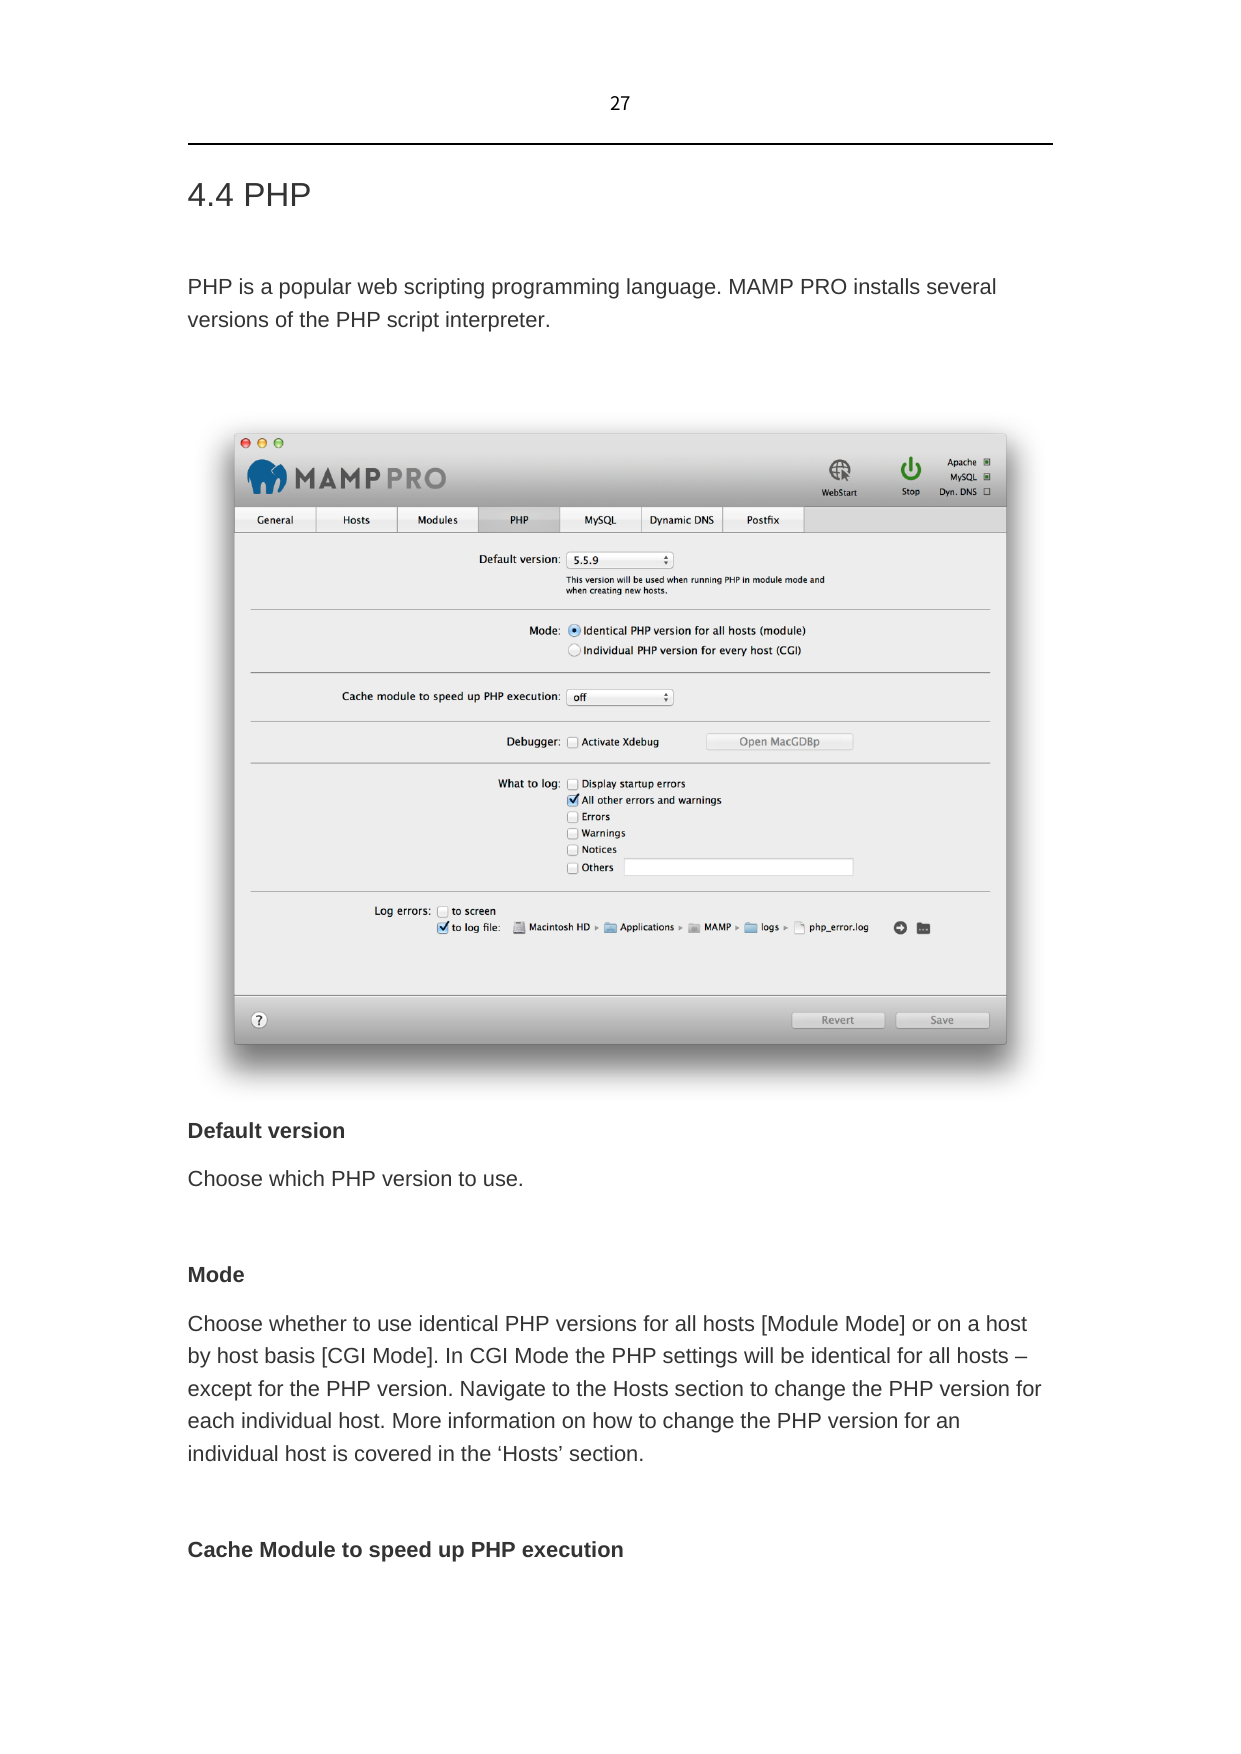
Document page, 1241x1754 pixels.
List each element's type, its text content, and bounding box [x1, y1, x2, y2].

text Choose which PHP version to use. [187, 1162, 1053, 1195]
picture [187, 405, 1053, 1109]
text Default version [187, 1114, 1053, 1147]
text Choose whether to use identical PHP versions for all hosts [Module Mode] or on a host by host basis [CGI Mode]. In CGI Mode the PHP settings will be identical for all hosts – except for the PHP version. Navigate to the Hosts section to change the PHP version for each individual host. More information on how to change the PHP version for an individual host is covered in the ‘Hosts’ section. [187, 1307, 1053, 1469]
subtitle 4.4 PHP [187, 162, 1053, 227]
text PHP is a popular web scripting programming language. MAMP PRO installs several versions of the PHP script interpreter. [187, 271, 1053, 336]
text Cache Module to speed up PHP execution [187, 1533, 1053, 1566]
text Mode [187, 1259, 1053, 1291]
